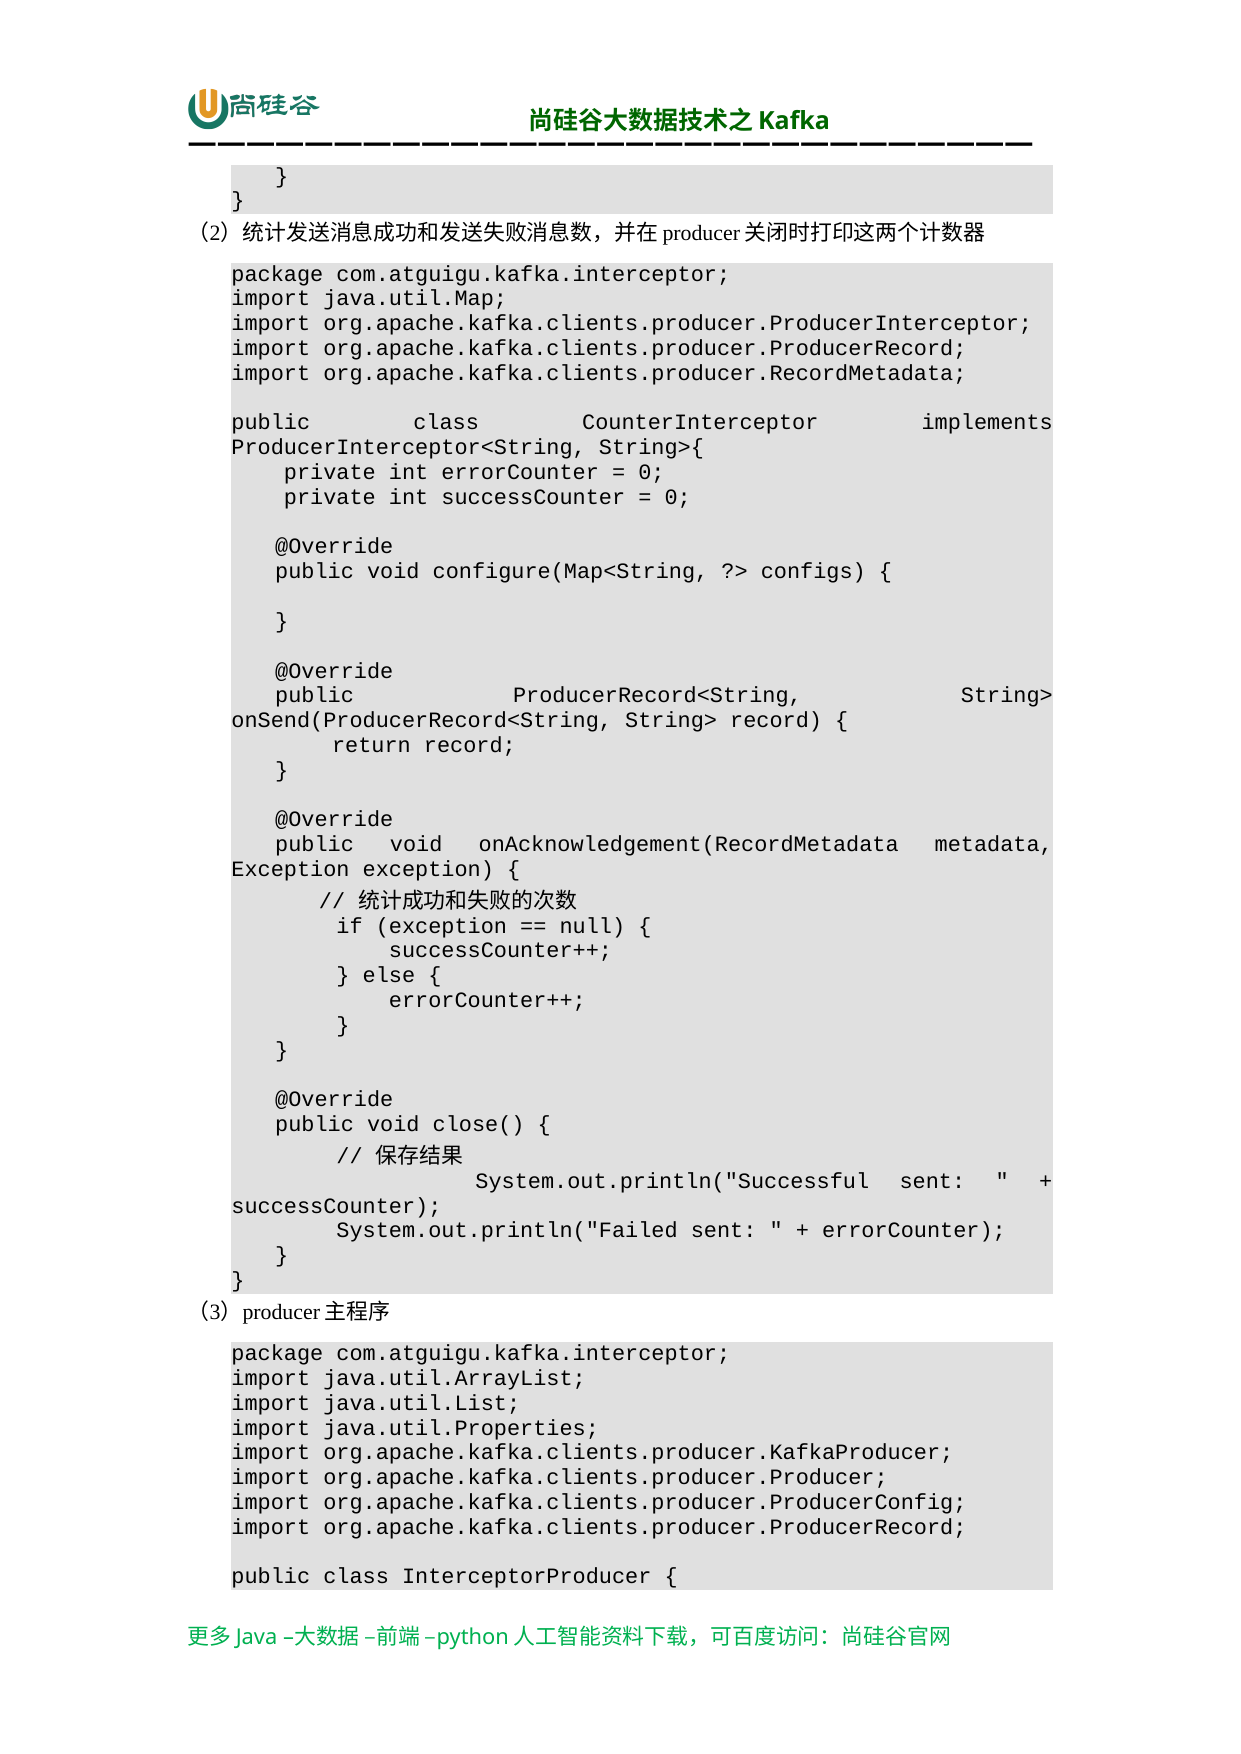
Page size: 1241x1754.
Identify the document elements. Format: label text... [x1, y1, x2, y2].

text if (exception == null) { [231, 915, 1053, 940]
text } [231, 165, 1053, 189]
text } [231, 610, 1053, 635]
text @Override [231, 535, 1053, 560]
text public void close() { [231, 1113, 1053, 1138]
text } [231, 759, 1053, 784]
text errorCounter++; [231, 989, 1053, 1014]
text successCounter++; [231, 940, 1053, 964]
text // 统计成功和失败的次数 [231, 883, 1053, 915]
text import java.util.Map; [231, 287, 1053, 312]
text （2）统计发送消息成功和发送失败消息数，并在producer关闭时打印这两个计数器 [187, 214, 1053, 247]
text } [231, 1039, 1053, 1064]
text import org.apache.kafka.clients.producer.ProducerConfig; [231, 1491, 1053, 1516]
text } [231, 1014, 1053, 1039]
text } else { [231, 964, 1053, 989]
text System.out.println("Failed sent: " + errorCounter); [231, 1219, 1053, 1244]
text @Override [231, 1088, 1053, 1113]
text import org.apache.kafka.clients.producer.KafkaProducer; [231, 1441, 1053, 1466]
text } [231, 1269, 1053, 1294]
text package com.atguigu.kafka.interceptor; [231, 263, 1053, 287]
text public class InterceptorProducer { [231, 1565, 1053, 1590]
text import org.apache.kafka.clients.producer.ProducerRecord; [231, 1516, 1053, 1541]
text import org.apache.kafka.clients.producer.ProducerRecord; [231, 337, 1053, 362]
text return record; [231, 734, 1053, 759]
text import java.util.Properties; [231, 1417, 1053, 1441]
text package com.atguigu.kafka.interceptor; [231, 1342, 1053, 1367]
text public void onAcknowledgement(RecordMetadata metadata, Exception exception) { [231, 833, 1053, 883]
text public class CounterInterceptor implements ProducerInterceptor<String, String>{ [231, 411, 1053, 461]
text import org.apache.kafka.clients.producer.RecordMetadata; [231, 362, 1053, 387]
text （3）producer主程序 [187, 1294, 1053, 1326]
text } [231, 1244, 1053, 1269]
text private int successCounter = 0; [231, 486, 1053, 511]
text public ProducerRecord<String, String> onSend(ProducerRecord<String, String> record) { [231, 684, 1053, 734]
text @Override [231, 808, 1053, 833]
text } [231, 189, 1053, 214]
text import org.apache.kafka.clients.producer.Producer; [231, 1466, 1053, 1491]
text import java.util.List; [231, 1392, 1053, 1417]
text import java.util.ArrayList; [231, 1367, 1053, 1392]
text @Override [231, 660, 1053, 684]
text // 保存结果 [231, 1138, 1053, 1170]
text private int errorCounter = 0; [231, 461, 1053, 486]
text System.out.println("Successful sent: " + successCounter); [231, 1170, 1053, 1219]
text public void configure(Map<String, ?> configs) { [231, 560, 1053, 585]
text import org.apache.kafka.clients.producer.ProducerInterceptor; [231, 312, 1053, 337]
